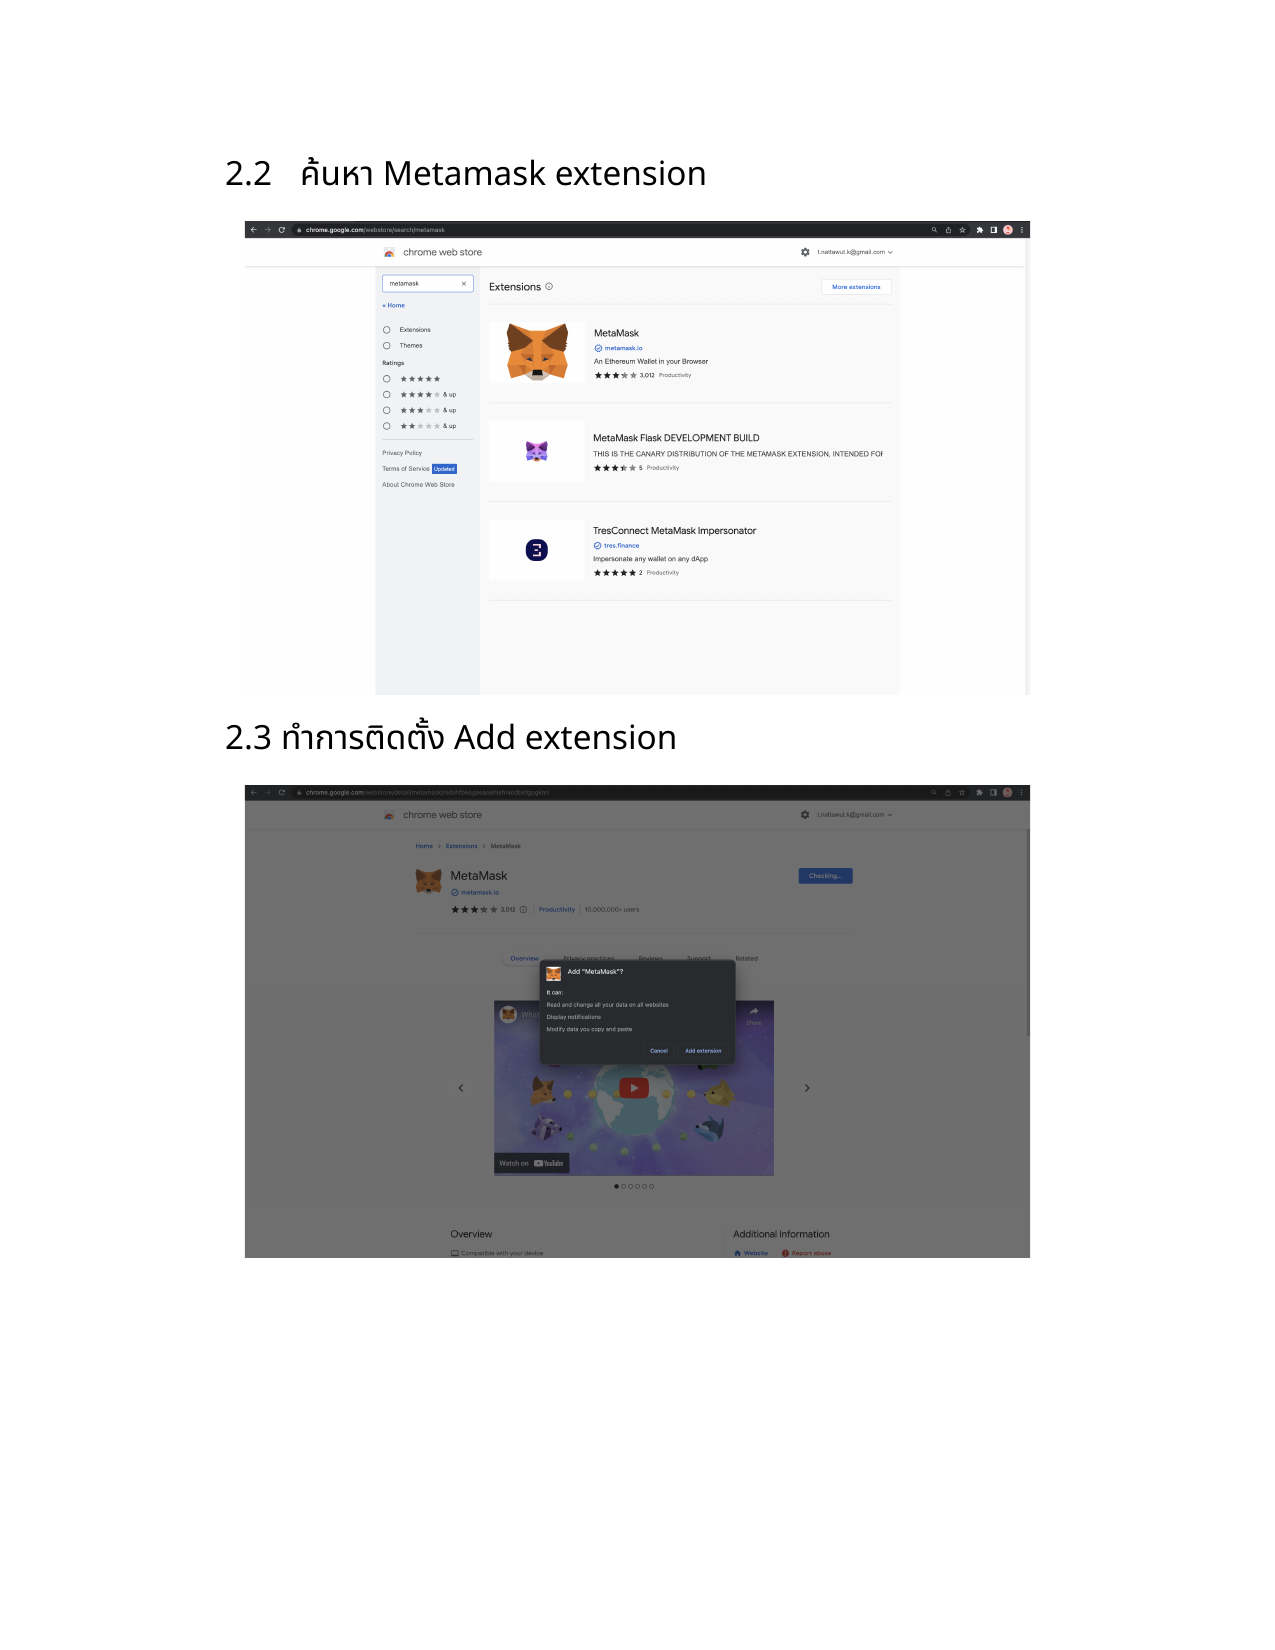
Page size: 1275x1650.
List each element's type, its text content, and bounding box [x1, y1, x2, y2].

text 2.3 ทำการติดตั้ง Add extension [150, 714, 1125, 764]
picture [244, 221, 1031, 695]
list ค้นหา Metamask extension [225, 150, 1125, 201]
picture [244, 785, 1031, 1258]
